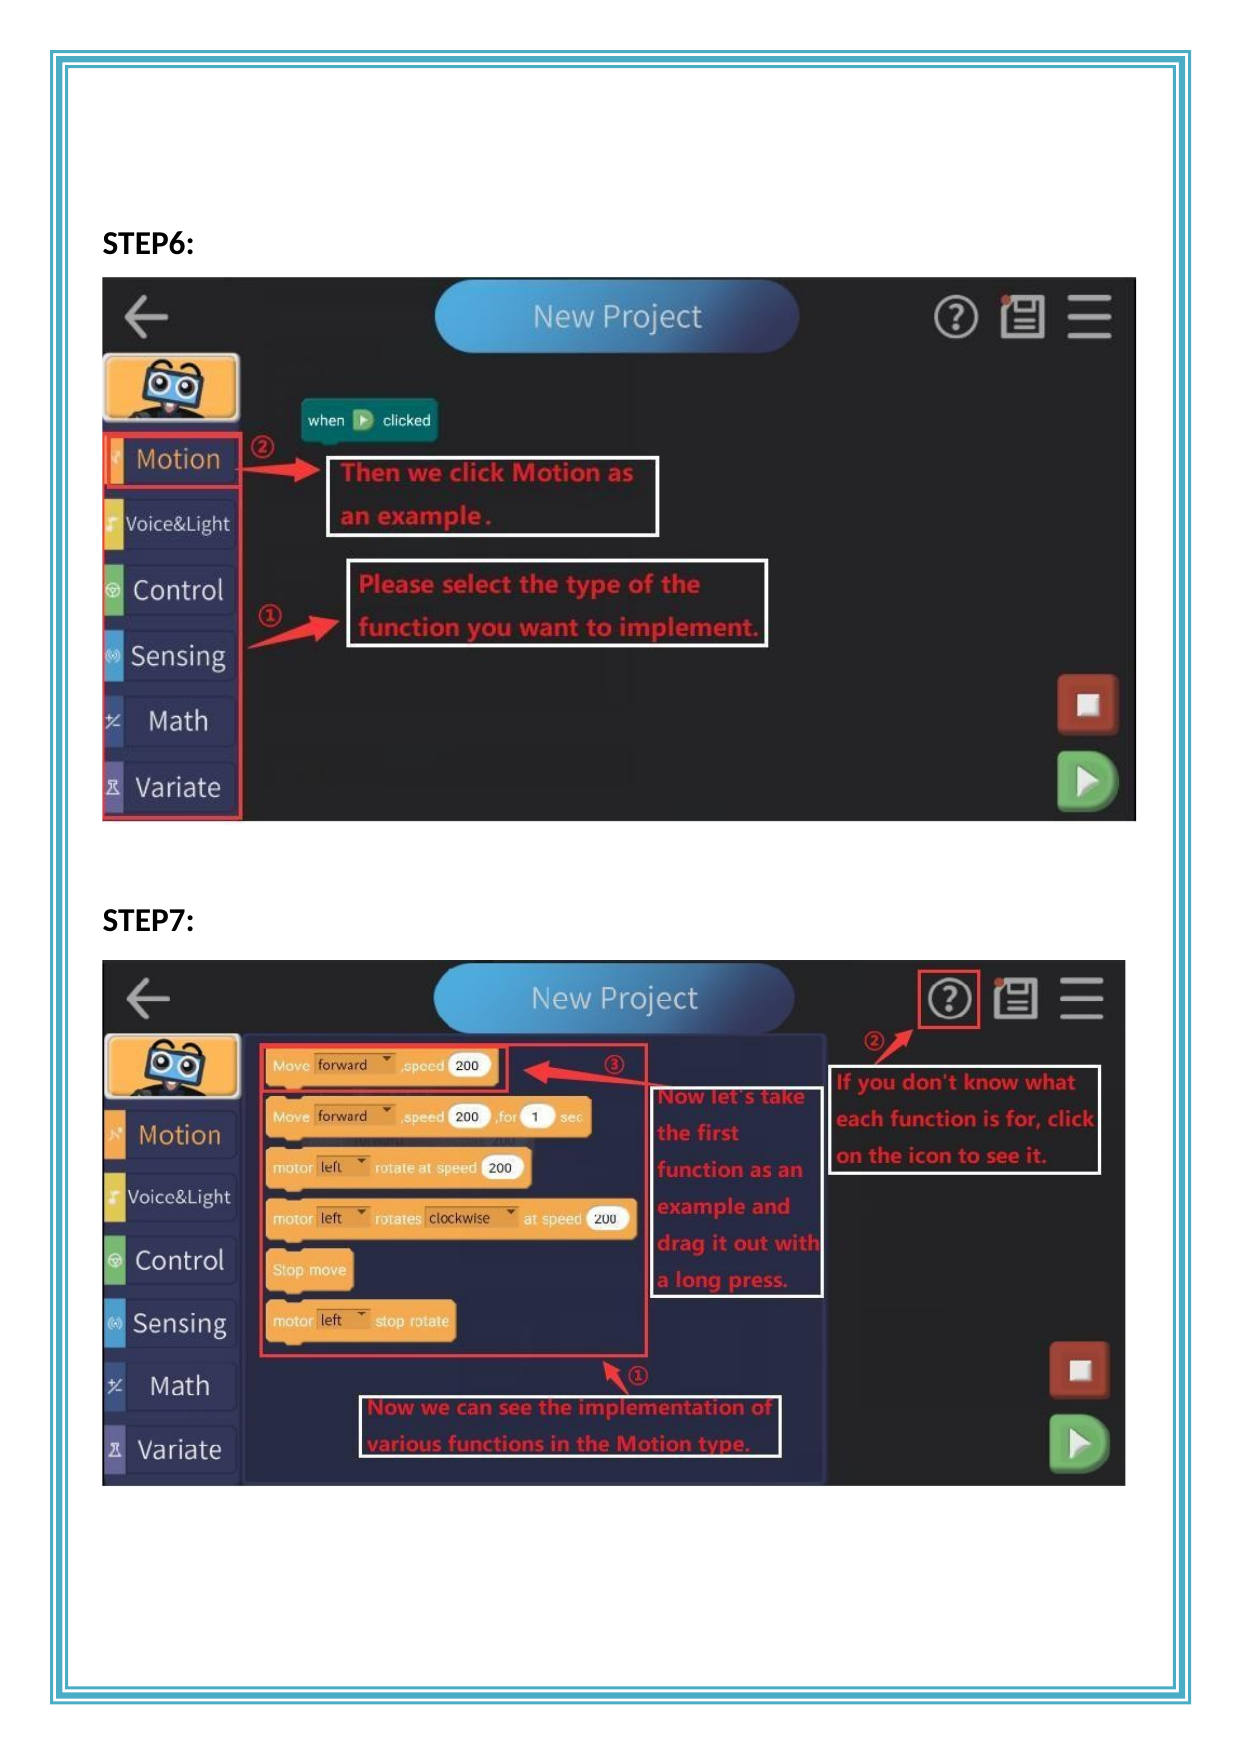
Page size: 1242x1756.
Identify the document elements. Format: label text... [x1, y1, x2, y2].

picture [102, 276, 1137, 825]
subtitle STEP7: [102, 899, 1225, 939]
picture [102, 960, 1126, 1487]
text STEP6: [102, 222, 1225, 263]
